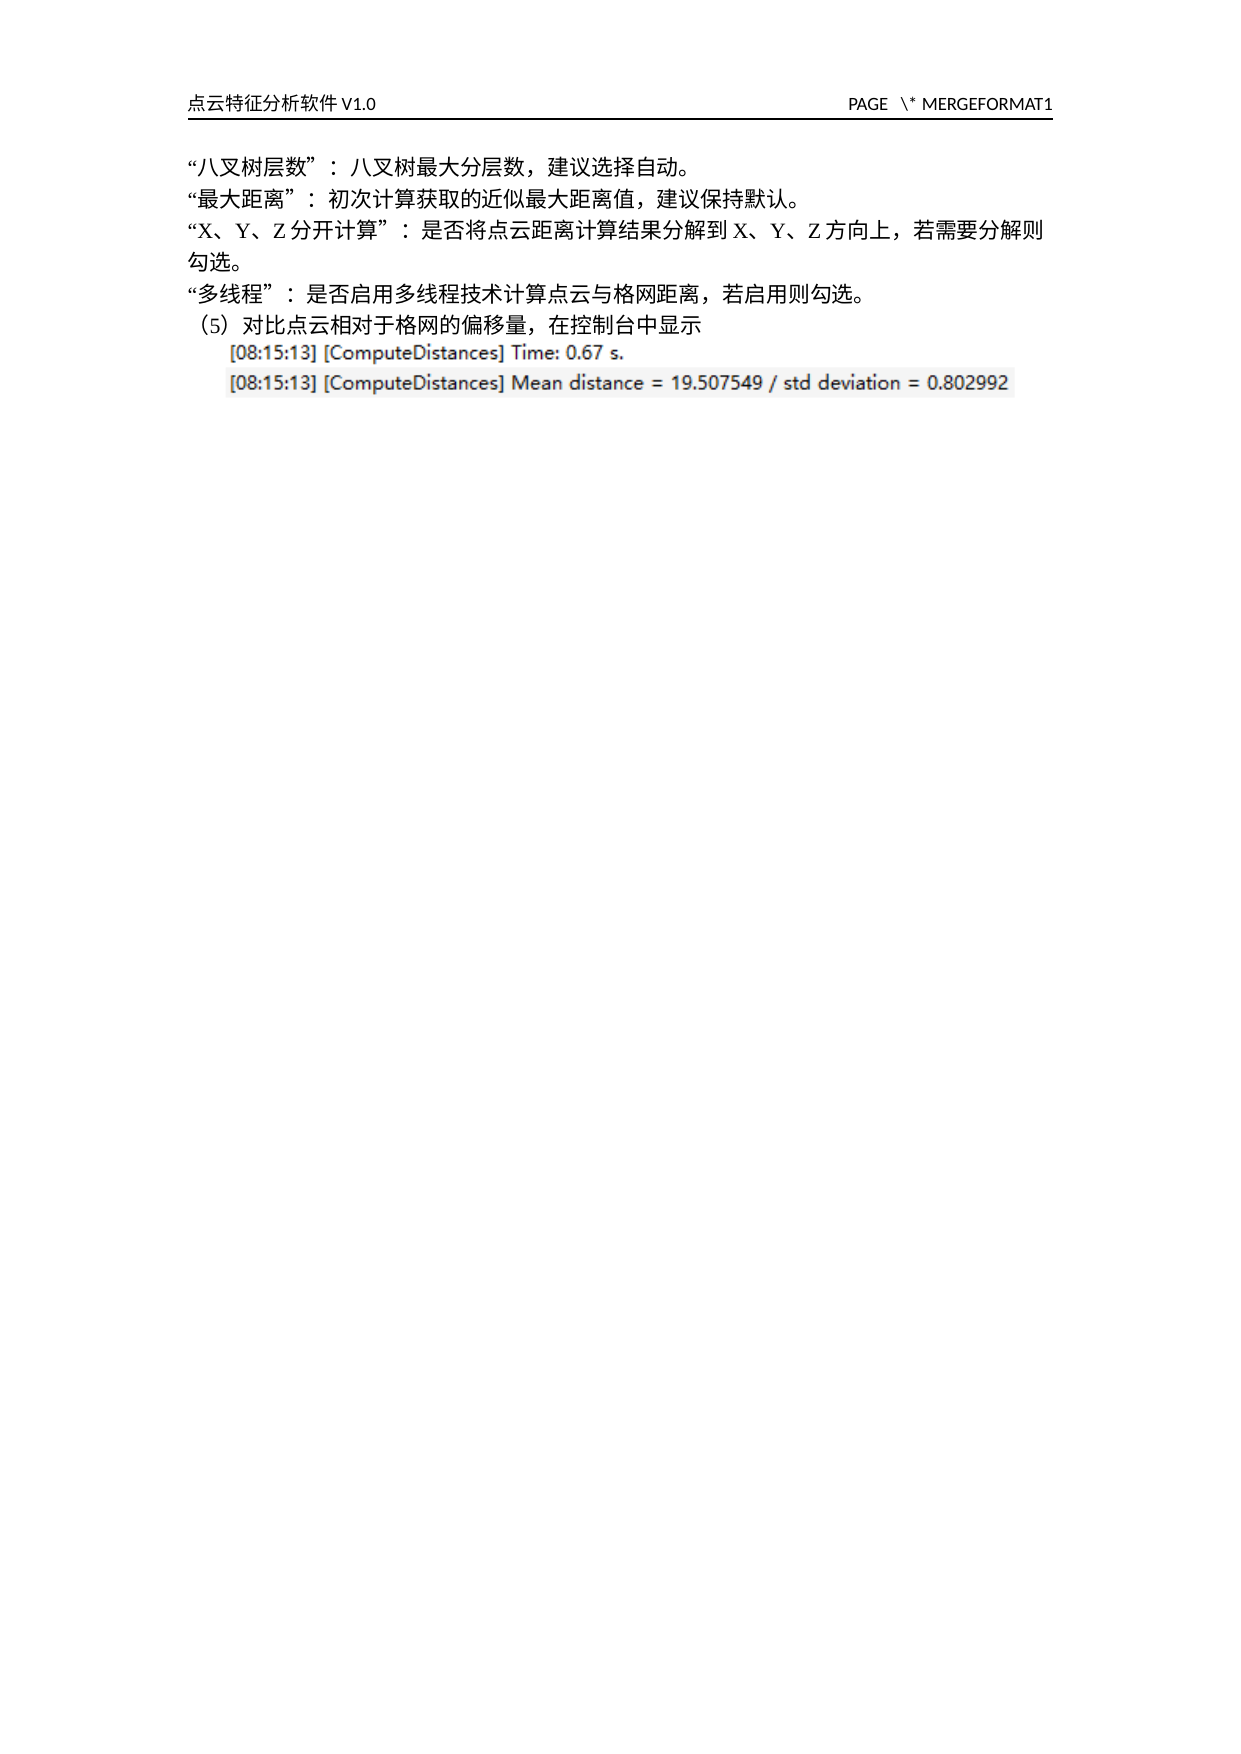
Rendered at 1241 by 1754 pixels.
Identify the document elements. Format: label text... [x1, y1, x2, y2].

text “X、Y、Z分开计算”：是否将点云距离计算结果分解到X、Y、Z方向上，若需要分解则勾选。 [187, 213, 1053, 277]
picture [225, 340, 1015, 401]
text “八叉树层数”：八叉树最大分层数，建议选择自动。 [187, 150, 1053, 182]
text “多线程”：是否启用多线程技术计算点云与格网距离，若启用则勾选。 [187, 277, 1053, 308]
text “最大距离”：初次计算获取的近似最大距离值，建议保持默认。 [187, 182, 1053, 213]
text （5）对比点云相对于格网的偏移量，在控制台中显示 [187, 308, 1053, 340]
